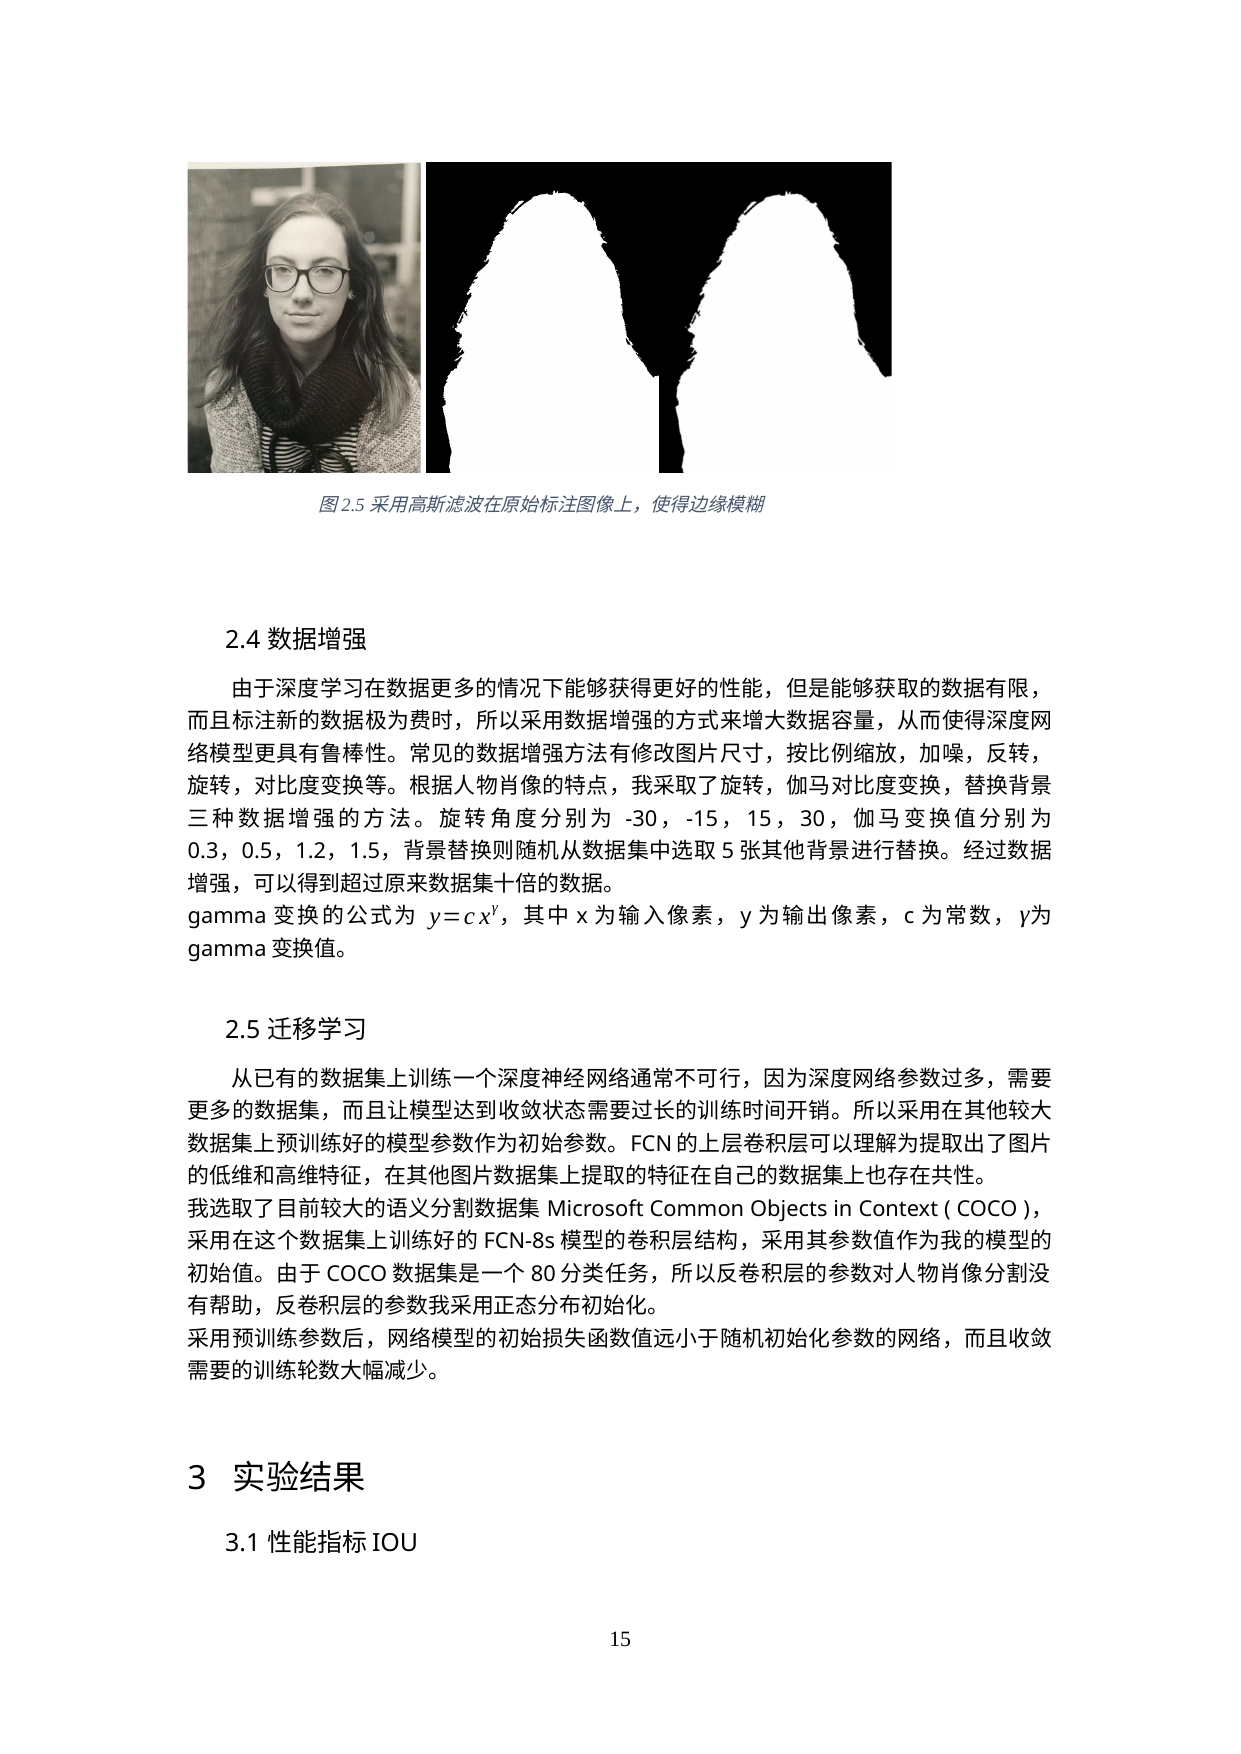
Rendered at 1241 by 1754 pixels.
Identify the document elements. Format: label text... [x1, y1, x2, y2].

text 3.1 性能指标IOU [225, 1508, 1053, 1573]
text 由于深度学习在数据更多的情况下能够获得更好的性能，但是能够获取的数据有限，而且标注新的数据极为费时，所以采用数据增强的方式来增大数据容量，从而使得深度网络模型更具有鲁棒性。常见的数据增强方法有修改图片尺寸，按比例缩放，加噪，反转，旋转，对比度变换等。根据人物肖像的特点，我采取了旋转，伽马对比度变换，替换背景三种数据增强的方法。旋转角度分别为 -30，-15，15，30，伽马变换值分别为0.3，0.5，1.2，1.5，背景替换则随机从数据集中选取5张其他背景进行替换。经过数据增强，可以得到超过原来数据集十倍的数据。 [187, 670, 1053, 898]
text 图2.5 采用高斯滤波在原始标注图像上，使得边缘模糊 [187, 487, 1053, 519]
subtitle 实验结果 [187, 1443, 1053, 1508]
text 我选取了目前较大的语义分割数据集Microsoft Common Objects in Context ( COCO )，采用在这个数据集上训练好的FCN-8s模型的卷积层结构，采用其参数值作为我的模型的初始值。由于COCO数据集是一个80分类任务，所以反卷积层的参数对人物肖像分割没有帮助，反卷积层的参数我采用正态分布初始化。 [187, 1190, 1053, 1320]
text gamma变换的公式为 ，其中x为输入像素，y为输出像素，c为常数，为gamma变换值。 [187, 898, 1053, 963]
picture [426, 162, 892, 473]
text 从已有的数据集上训练一个深度神经网络通常不可行，因为深度网络参数过多，需要更多的数据集，而且让模型达到收敛状态需要过长的训练时间开销。所以采用在其他较大数据集上预训练好的模型参数作为初始参数。FCN的上层卷积层可以理解为提取出了图片的低维和高维特征，在其他图片数据集上提取的特征在自己的数据集上也存在共性。 [187, 1060, 1053, 1190]
text 采用预训练参数后，网络模型的初始损失函数值远小于随机初始化参数的网络，而且收敛需要的训练轮数大幅减少。 [187, 1320, 1053, 1385]
text 2.4 数据增强 [225, 605, 1053, 670]
text 2.5 迁移学习 [225, 995, 1053, 1060]
picture [187, 162, 421, 473]
